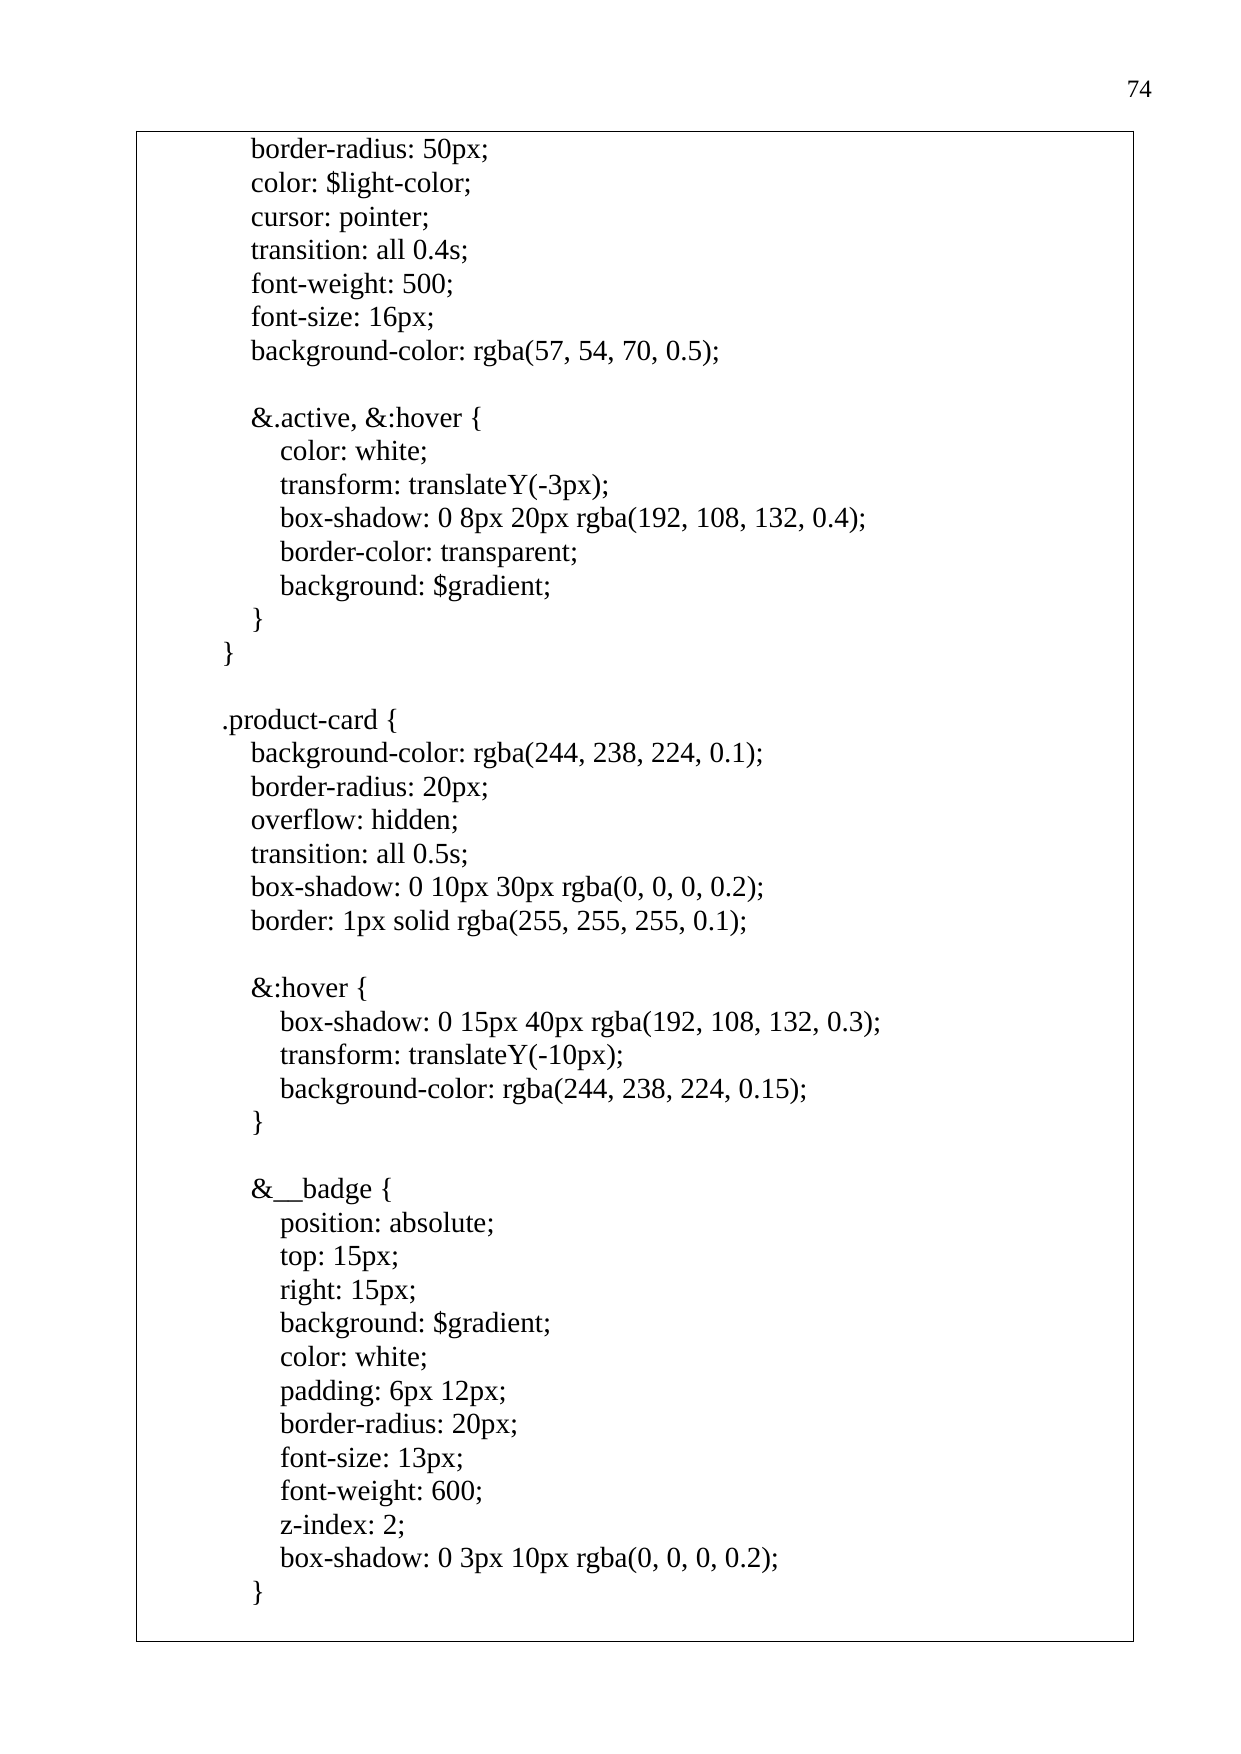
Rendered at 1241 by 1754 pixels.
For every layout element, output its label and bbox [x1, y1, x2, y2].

table_header [137, 132, 1133, 1641]
